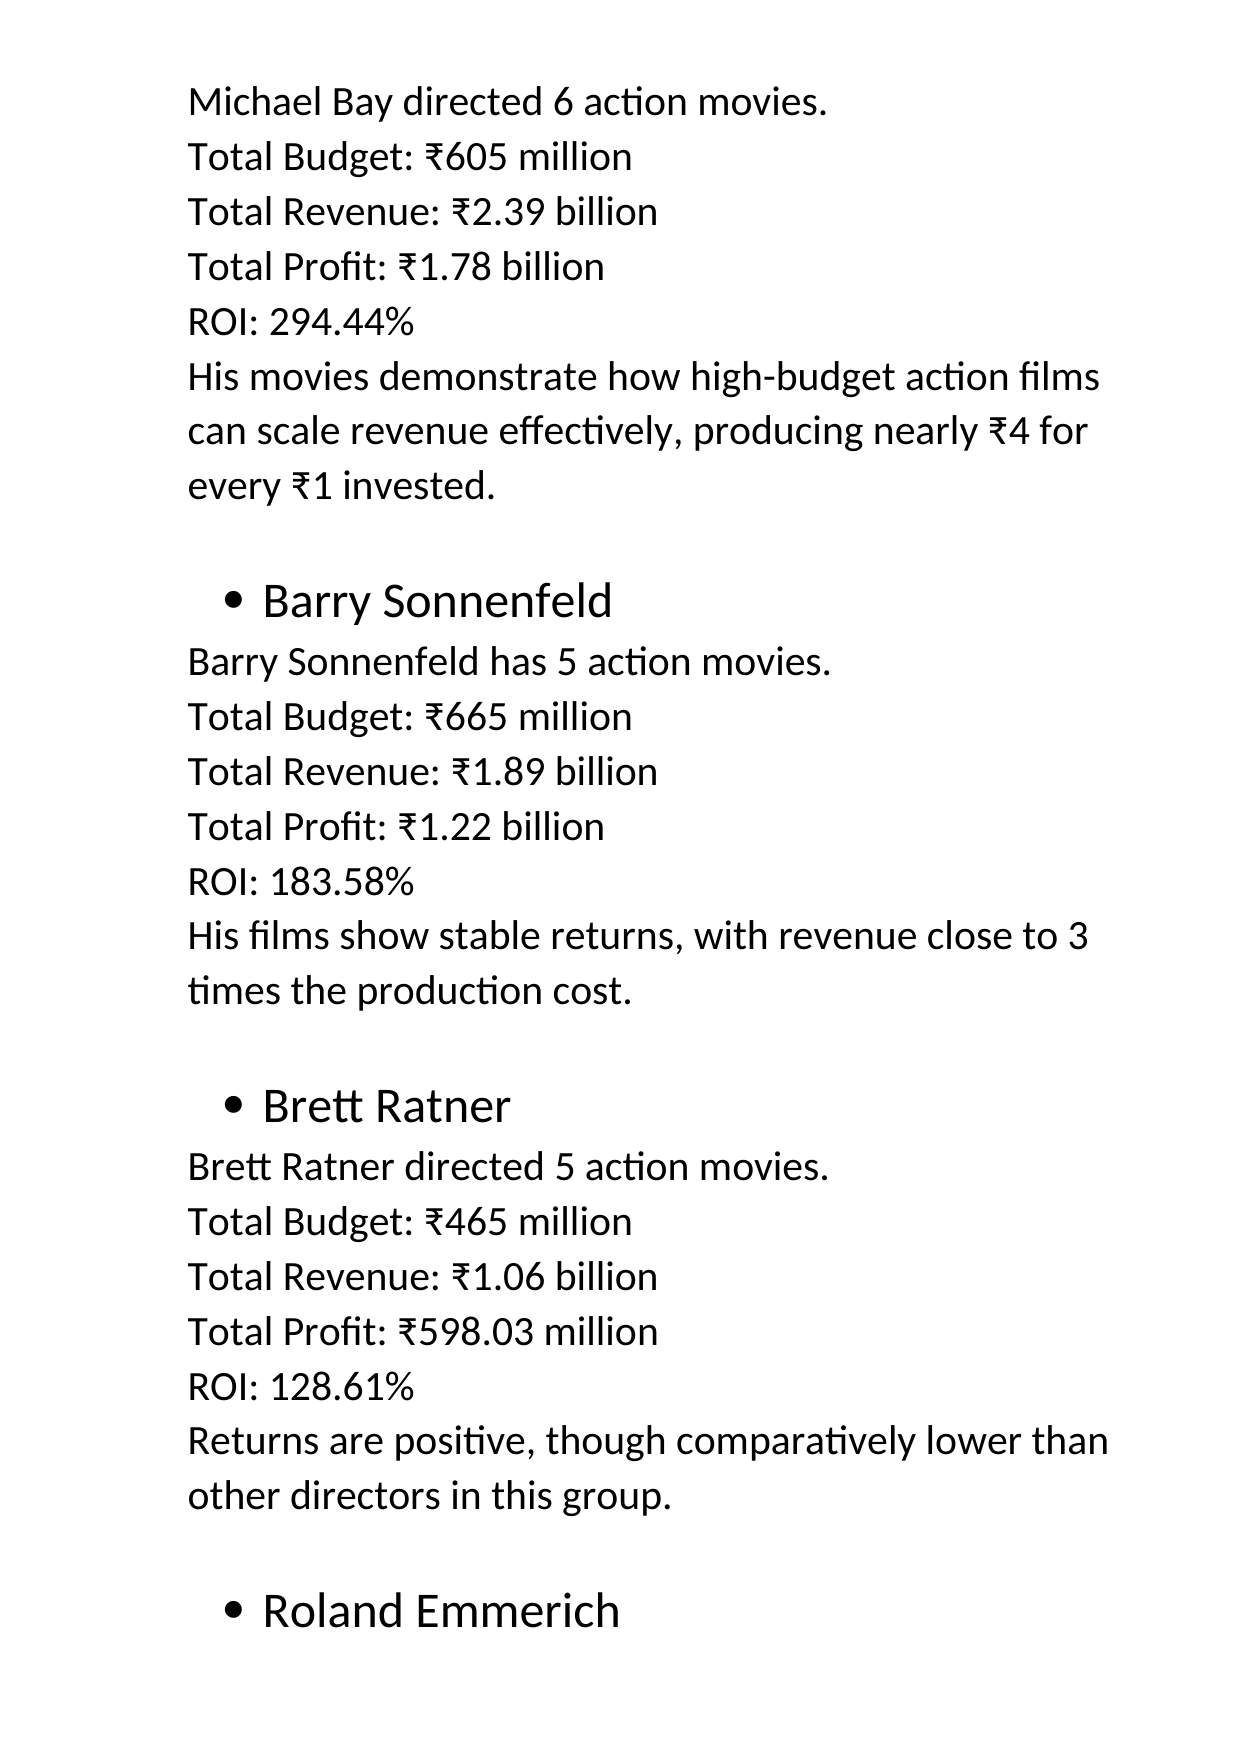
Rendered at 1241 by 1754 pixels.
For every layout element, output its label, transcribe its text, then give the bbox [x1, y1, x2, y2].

list ROI: 294.44% [187, 294, 1165, 345]
list ROI: 128.61% [187, 1359, 1165, 1410]
list ROI: 183.58% [187, 854, 1165, 905]
list Barry Sonnenfeld has 5 action movies. [187, 635, 1165, 686]
list Brett Ratner [225, 1074, 1165, 1135]
list Total Revenue: ₹1.89 billion [187, 745, 1165, 796]
list Returns are positive, though comparatively lower than other directors in this group. [187, 1414, 1165, 1520]
list Total Budget: ₹665 million [187, 690, 1165, 741]
list Total Profit: ₹1.78 billion [187, 240, 1165, 291]
list Total Budget: ₹465 million [187, 1195, 1165, 1246]
list Total Profit: ₹1.22 billion [187, 799, 1165, 850]
list Total Profit: ₹598.03 million [187, 1304, 1165, 1355]
list His films show stable returns, with revenue close to 3 times the production cost. [187, 909, 1165, 1015]
list His movies demonstrate how high-budget action films can scale revenue effectively, producing nearly ₹4 for every ₹1 invested. [187, 349, 1165, 510]
list Total Revenue: ₹1.06 billion [187, 1250, 1165, 1301]
list Total Budget: ₹605 million [187, 130, 1165, 181]
list Barry Sonnenfeld [225, 569, 1165, 630]
list Brett Ratner directed 5 action movies. [187, 1140, 1165, 1191]
list Michael Bay directed 6 action movies. [187, 75, 1165, 126]
list Total Revenue: ₹2.39 billion [187, 185, 1165, 236]
list Roland Emmerich [225, 1579, 1165, 1640]
